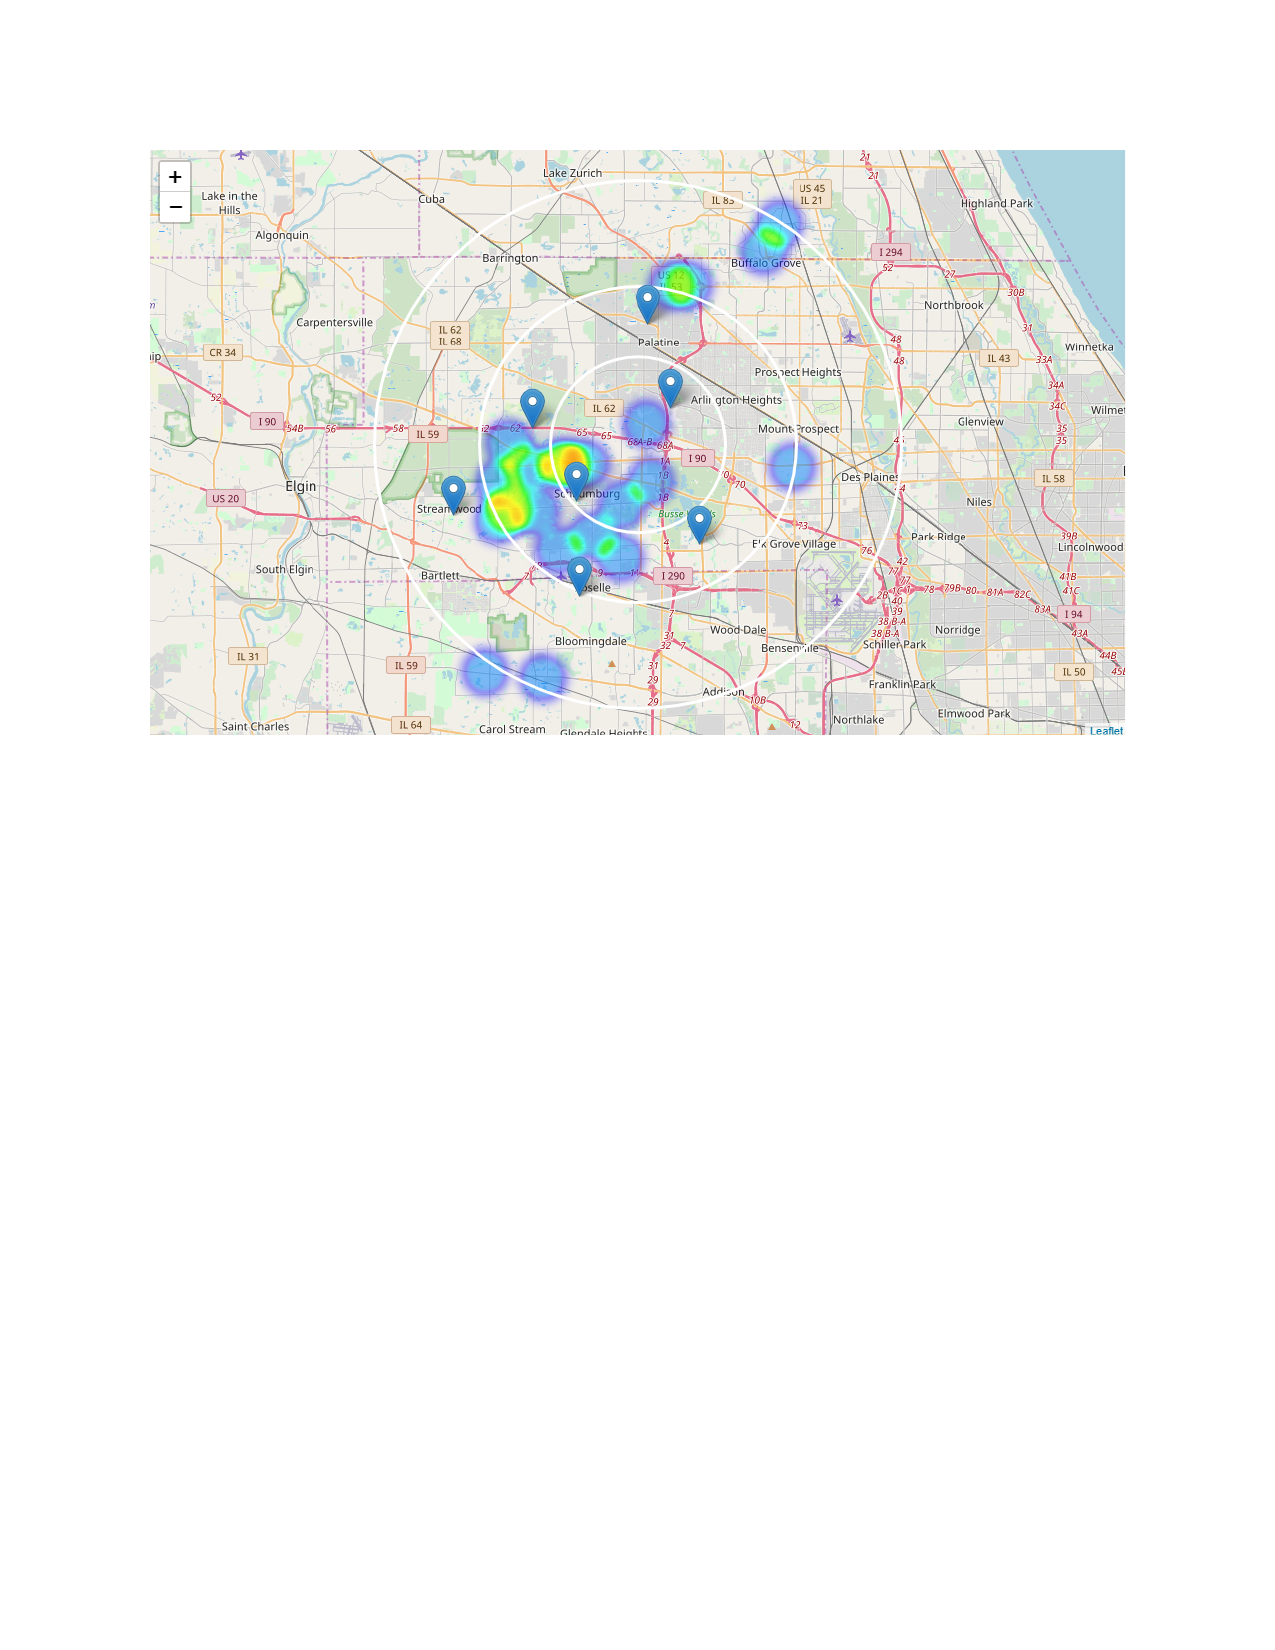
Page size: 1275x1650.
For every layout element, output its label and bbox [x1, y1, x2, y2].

picture [150, 150, 1125, 735]
